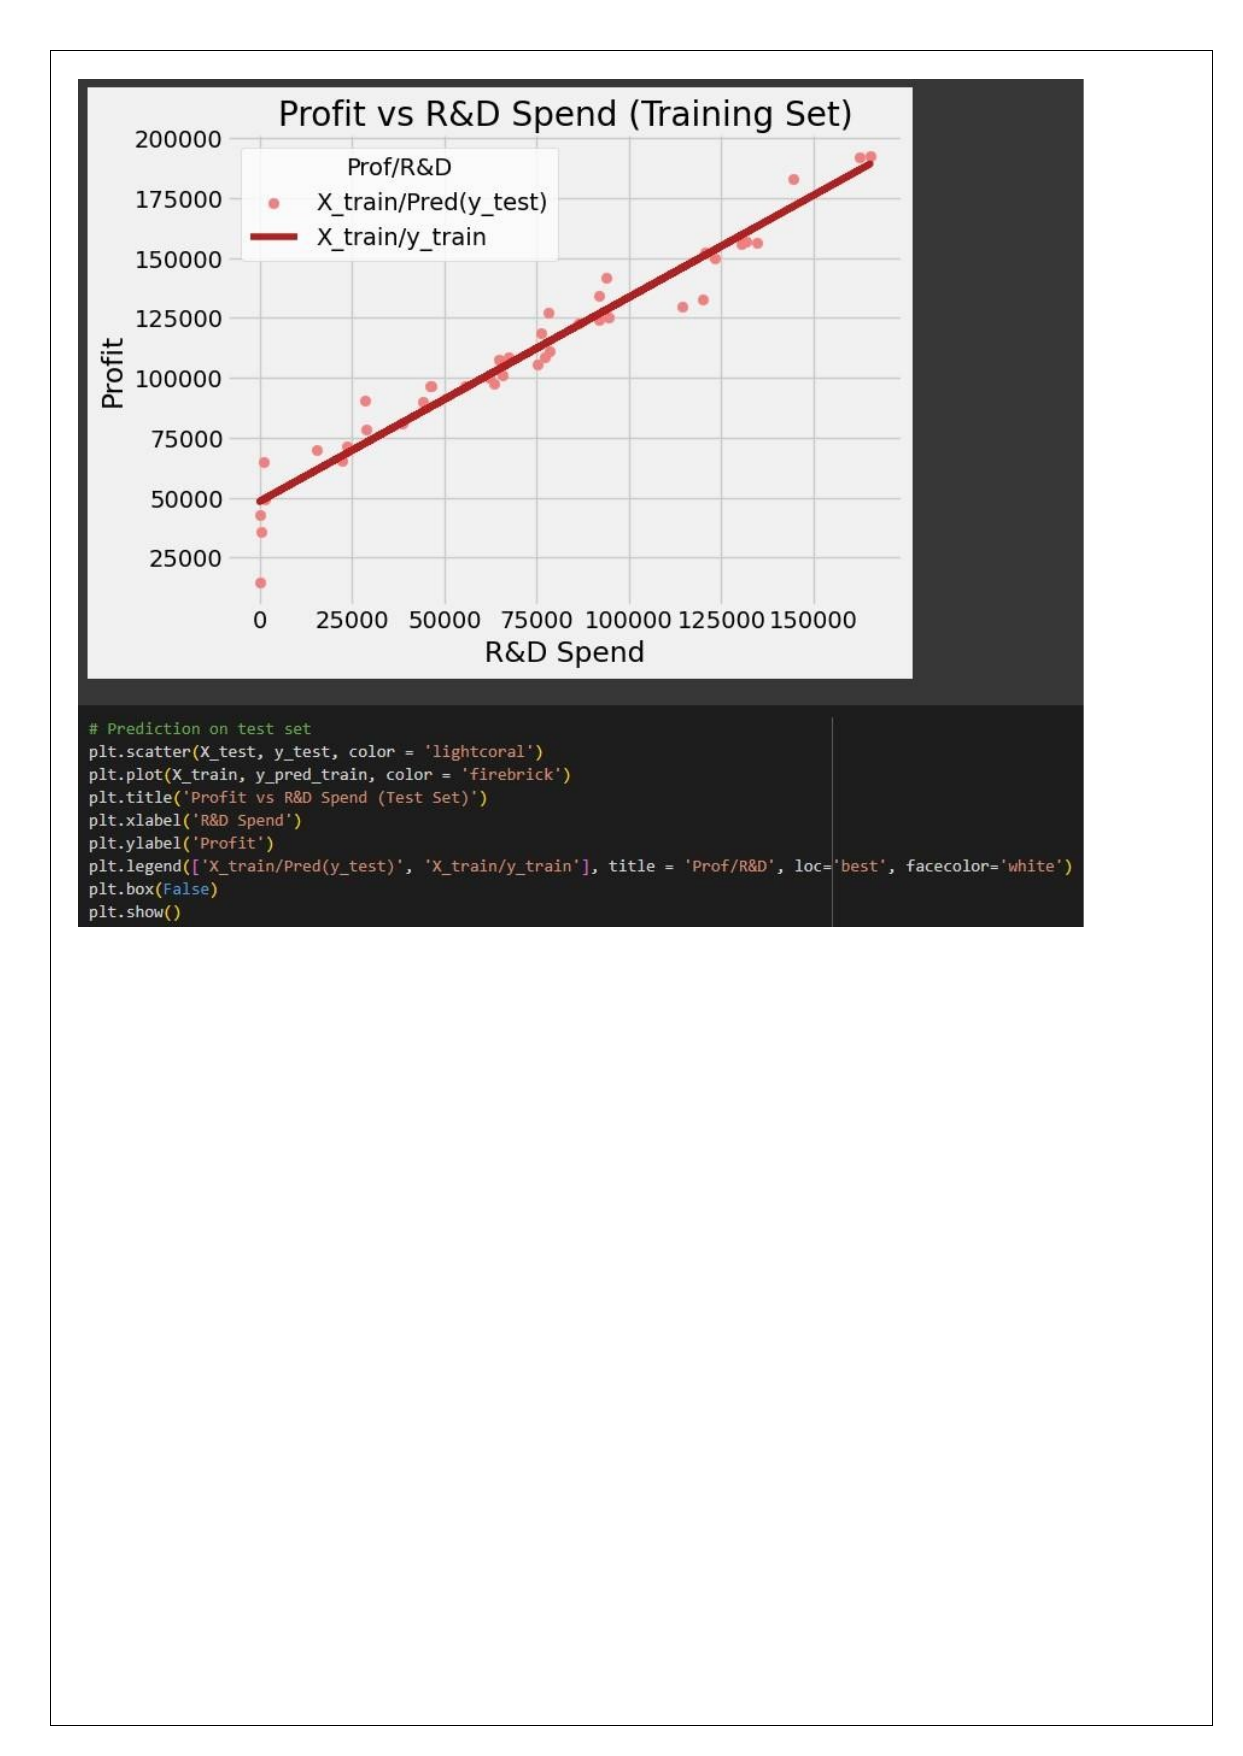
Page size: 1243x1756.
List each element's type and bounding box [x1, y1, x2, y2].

picture [78, 79, 1084, 927]
